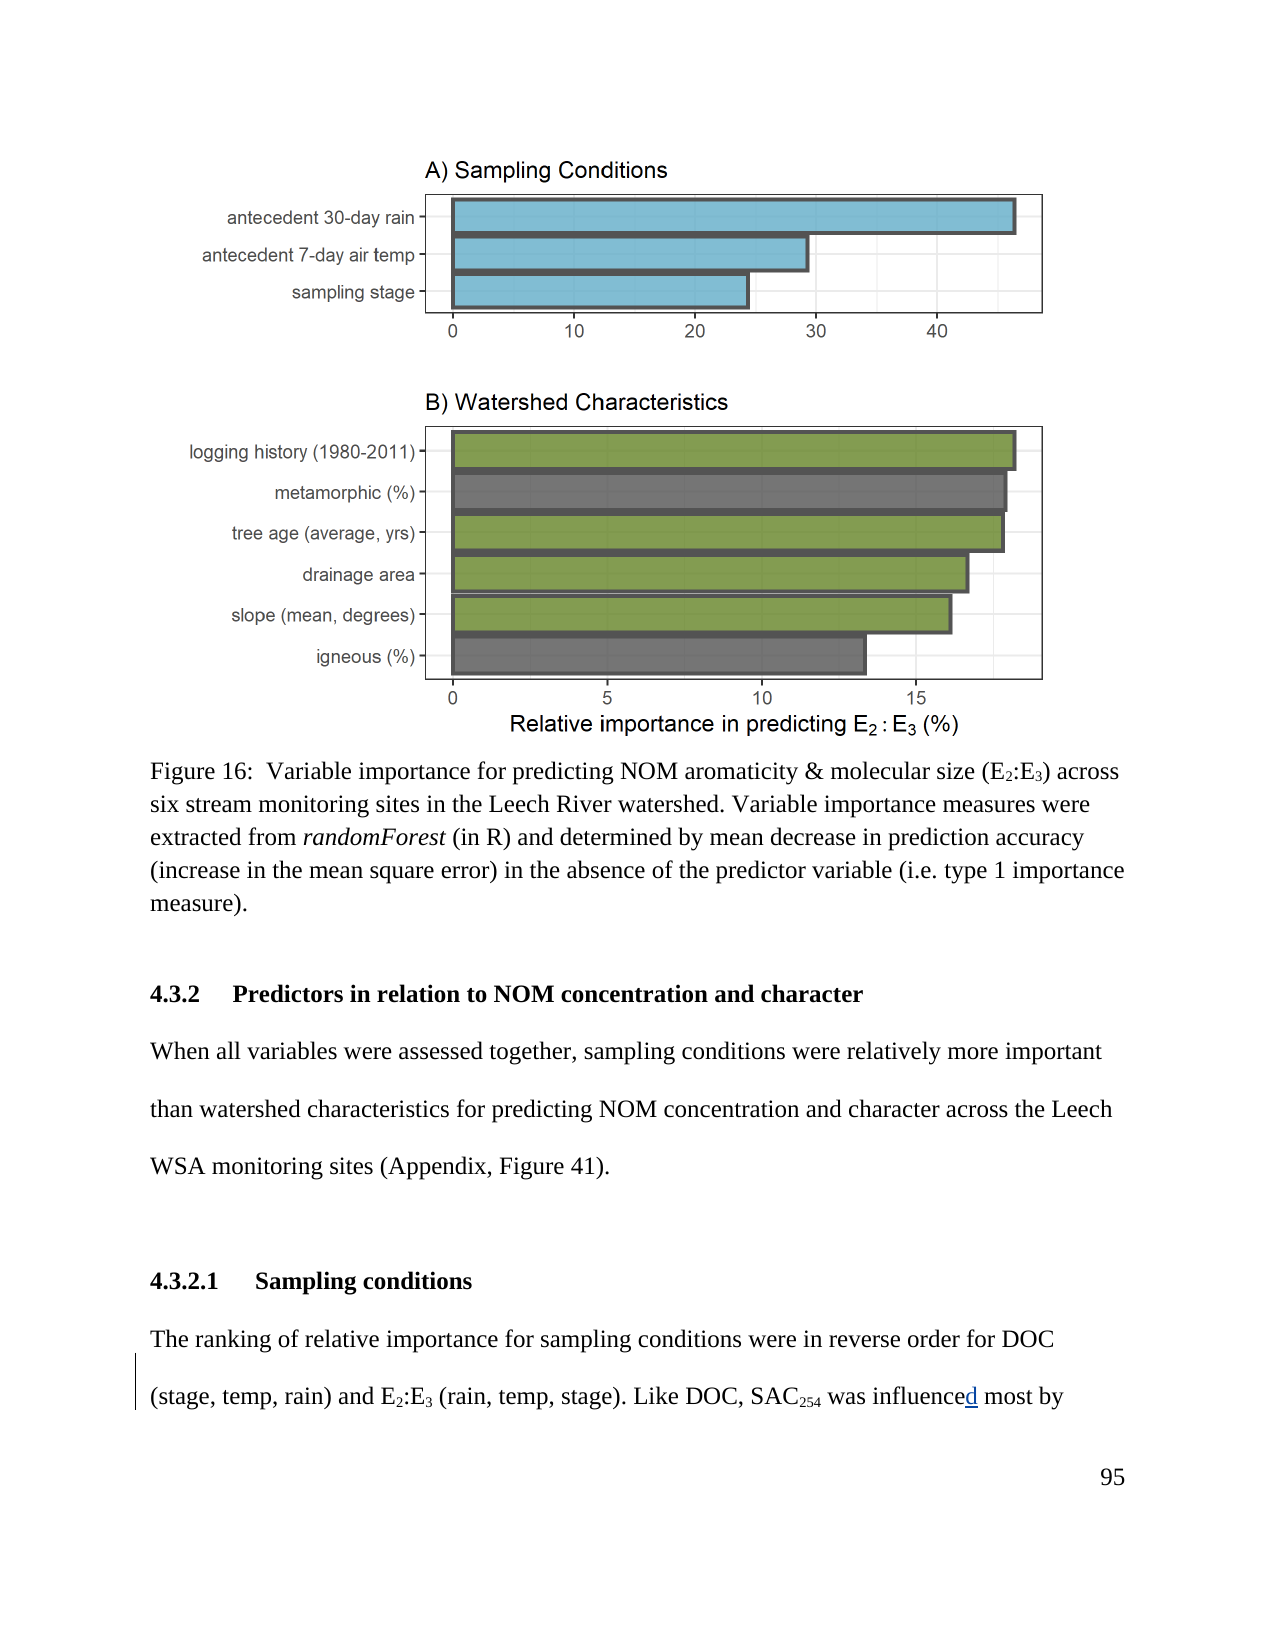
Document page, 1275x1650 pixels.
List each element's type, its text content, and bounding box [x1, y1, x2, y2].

picture [150, 150, 1053, 752]
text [150, 1324, 1125, 1410]
text When all variables were assessed together, sampling conditions were relatively more important than watershed characteristics for predicting NOM concentration and character across the Leech WSA monitoring sites (Appendix, Figure 41). [150, 1036, 1125, 1180]
text Figure 16: Variable importance for predicting NOM aromaticity & molecular size (E2:E3) across six stream monitoring sites in the Leech River watershed. Variable importance measures were extracted from randomForest (in R) and determined by mean decrease in prediction accuracy (increase in the mean square error) in the absence of the predictor variable (i.e. type 1 importance measure). [150, 756, 1125, 917]
subtitle Predictors in relation to NOM concentration and character [150, 979, 1125, 1008]
subtitle Sampling conditions [150, 1266, 1125, 1295]
